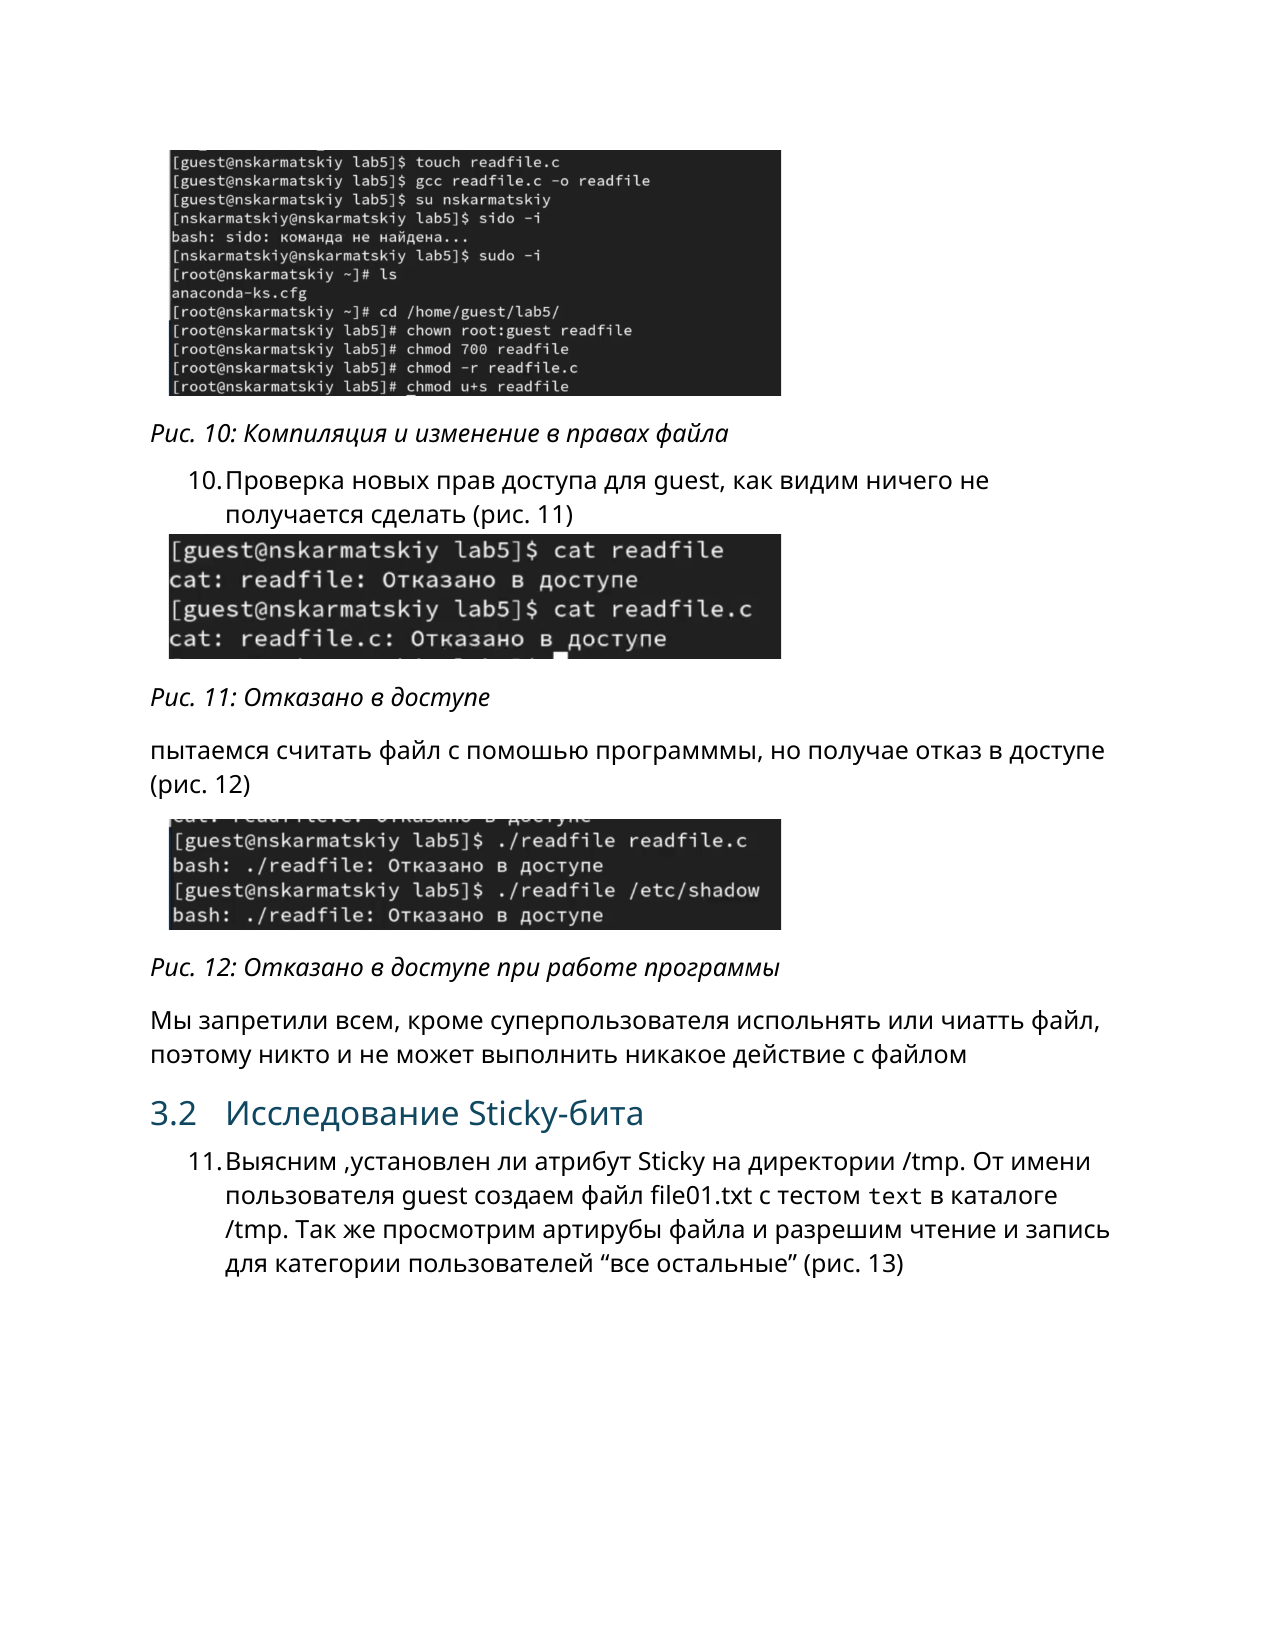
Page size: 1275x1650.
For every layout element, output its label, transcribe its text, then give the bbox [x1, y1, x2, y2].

text Мы запретили всем, кроме суперпользователя испольнять или чиатть файл, поэтому никто и не может выполнить никакое действие с файлом [150, 1003, 1125, 1071]
picture [168, 150, 782, 396]
text Рис. 12: Отказано в доступе при работе программы [150, 950, 1125, 984]
list Выясним ,установлен ли атрибут Sticky на директории /tmp. От имени пользователя guest создаем файл file01.txt с тестом text в каталоге /tmp. Так же просмотрим артирубы файла и разрешим чтение и запись для категории пользователей “все остальные” (рис. 13) [187, 1143, 1125, 1280]
picture [168, 819, 782, 930]
text Рис. 11: Отказано в доступе [150, 679, 1125, 713]
text пытаемся считать файл с помошью программмы, но получае отказ в доступе (рис. 12) [150, 732, 1125, 800]
subtitle 3.2 Исследование Sticky-бита [150, 1090, 1125, 1135]
list Проверка новых прав доступа для guest, как видим ничего не получается сделать (рис. 11) [187, 463, 1125, 531]
picture [168, 534, 782, 659]
text Рис. 10: Компиляция и изменение в правах файла [150, 416, 1125, 450]
